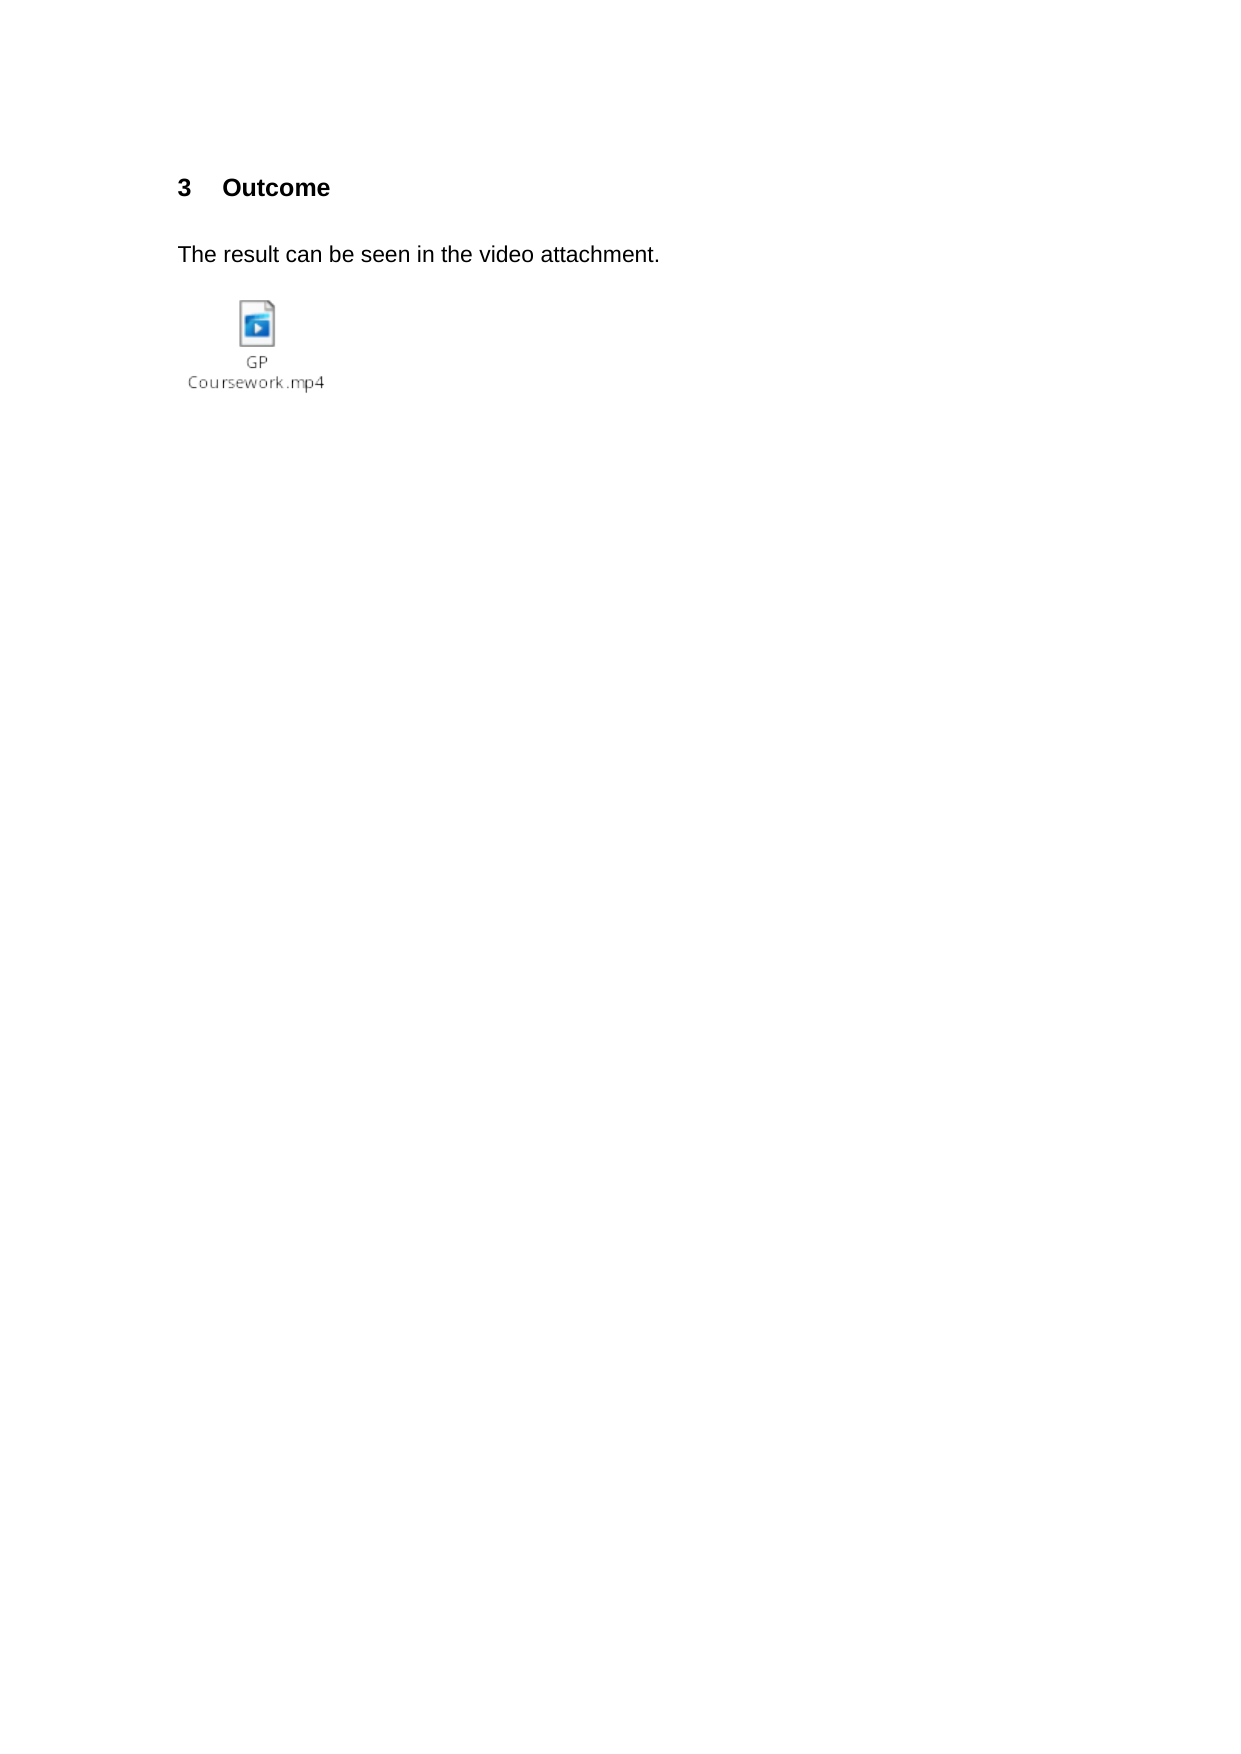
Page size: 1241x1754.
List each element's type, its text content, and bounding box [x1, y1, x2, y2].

text The result can be seen in the video attachment. [177, 241, 1092, 267]
subtitle Outcome [177, 173, 1092, 201]
